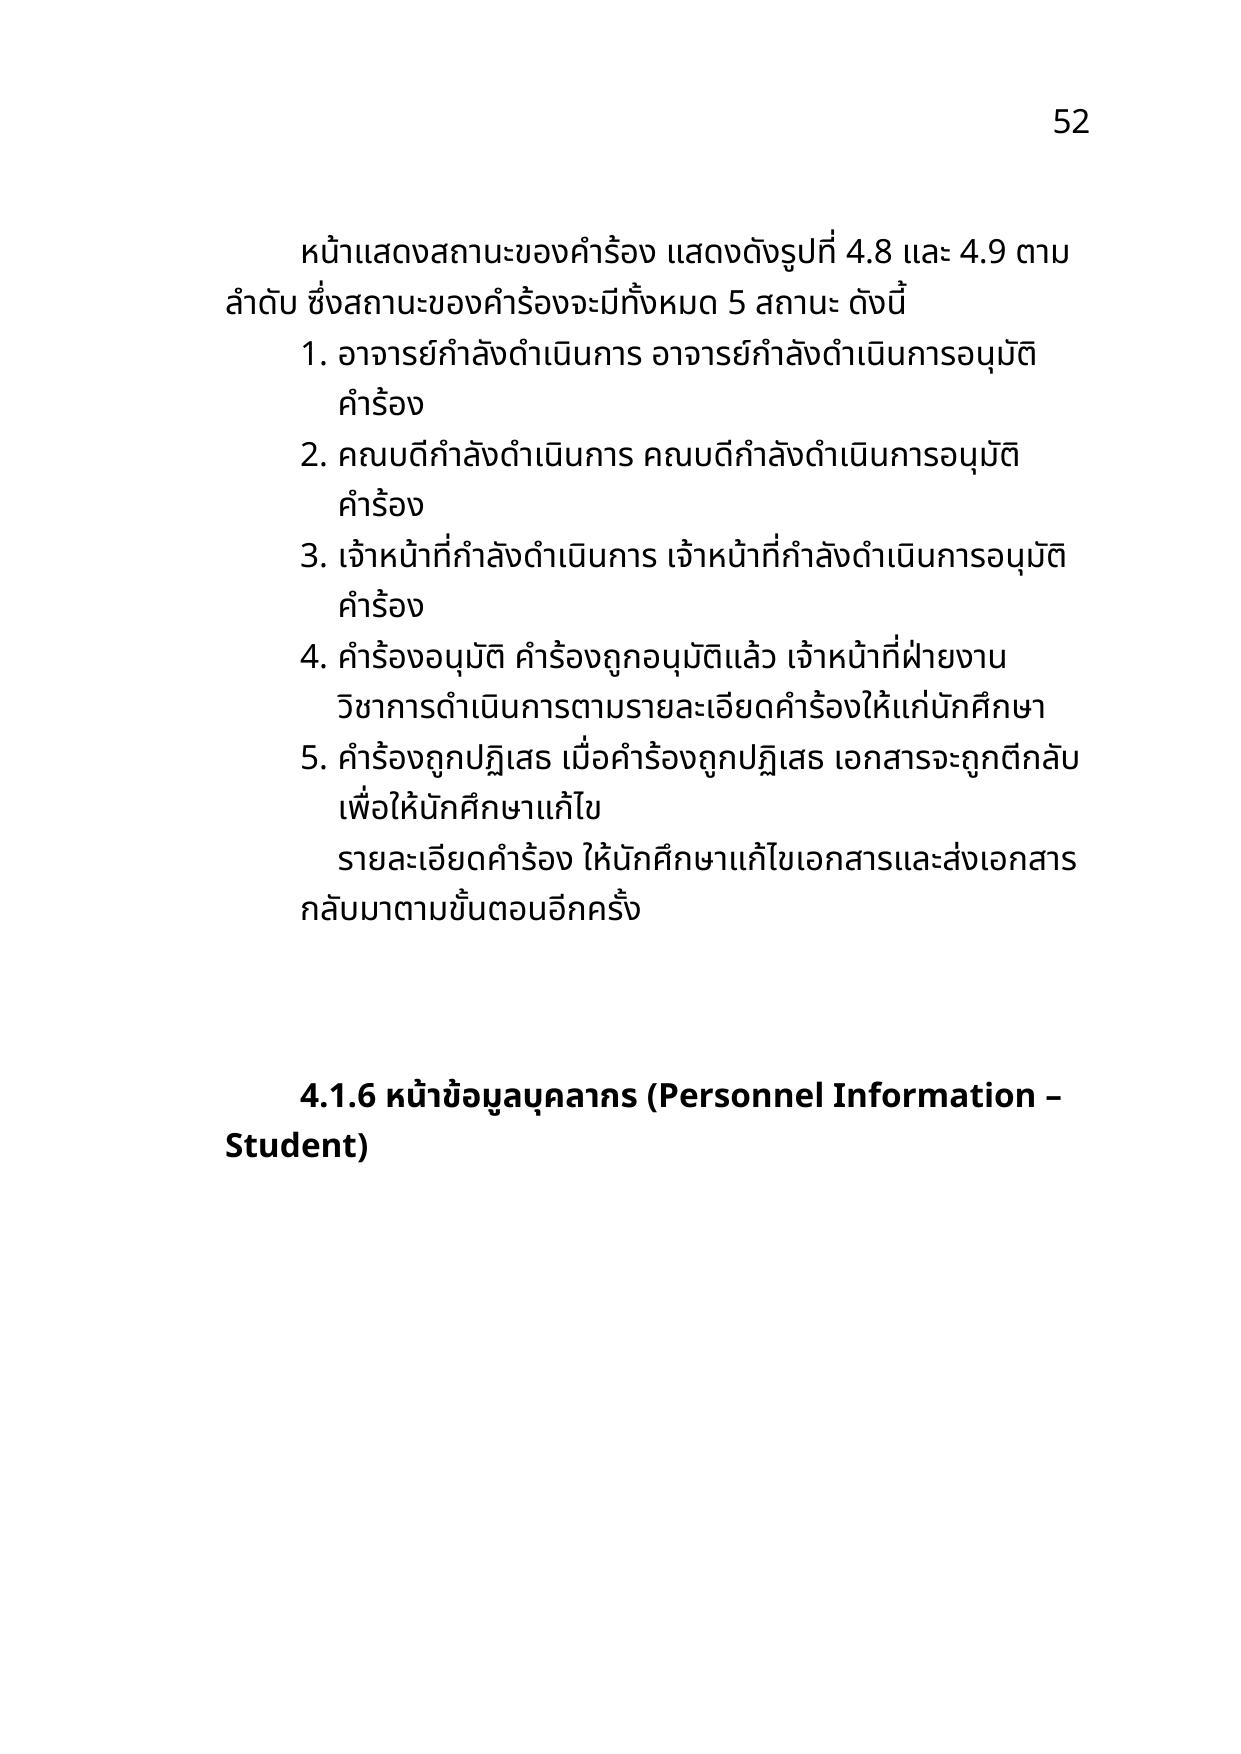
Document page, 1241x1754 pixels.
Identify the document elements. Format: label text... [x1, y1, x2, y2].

list อาจารย์กำลังดำเนินการ อาจารย์กำลังดำเนินการอนุมัติคำร้อง [300, 329, 1090, 430]
text รายละเอียดคำร้อง ให้นักศึกษาแก้ไขเอกสารและส่งเอกสารกลับมาตามขั้นตอนอีกครั้ง [300, 834, 1090, 935]
list เจ้าหน้าที่กำลังดำเนินการ เจ้าหน้าที่กำลังดำเนินการอนุมัติคำร้อง [300, 531, 1090, 632]
text หน้าแสดงสถานะของคำร้อง แสดงดังรูปที่ 4.8 และ 4.9 ตามลำดับ ซึ่งสถานะของคำร้องจะมีทั้งหมด 5 สถานะ ดังนี้ [225, 228, 1090, 329]
text 4.1.6 หน้าข้อมูลบุคลากร (Personnel Information – Student) [225, 1072, 1090, 1168]
list คำร้องถูกปฏิเสธ เมื่อคำร้องถูกปฏิเสธ เอกสารจะถูกตีกลับเพื่อให้นักศึกษาแก้ไข [300, 733, 1090, 834]
list คำร้องอนุมัติ คำร้องถูกอนุมัติแล้ว เจ้าหน้าที่ฝ่ายงานวิชาการดำเนินการตามรายละเอียดคำร้องให้แก่นักศึกษา [300, 632, 1090, 733]
list คณบดีกำลังดำเนินการ คณบดีกำลังดำเนินการอนุมัติคำร้อง [300, 430, 1090, 531]
